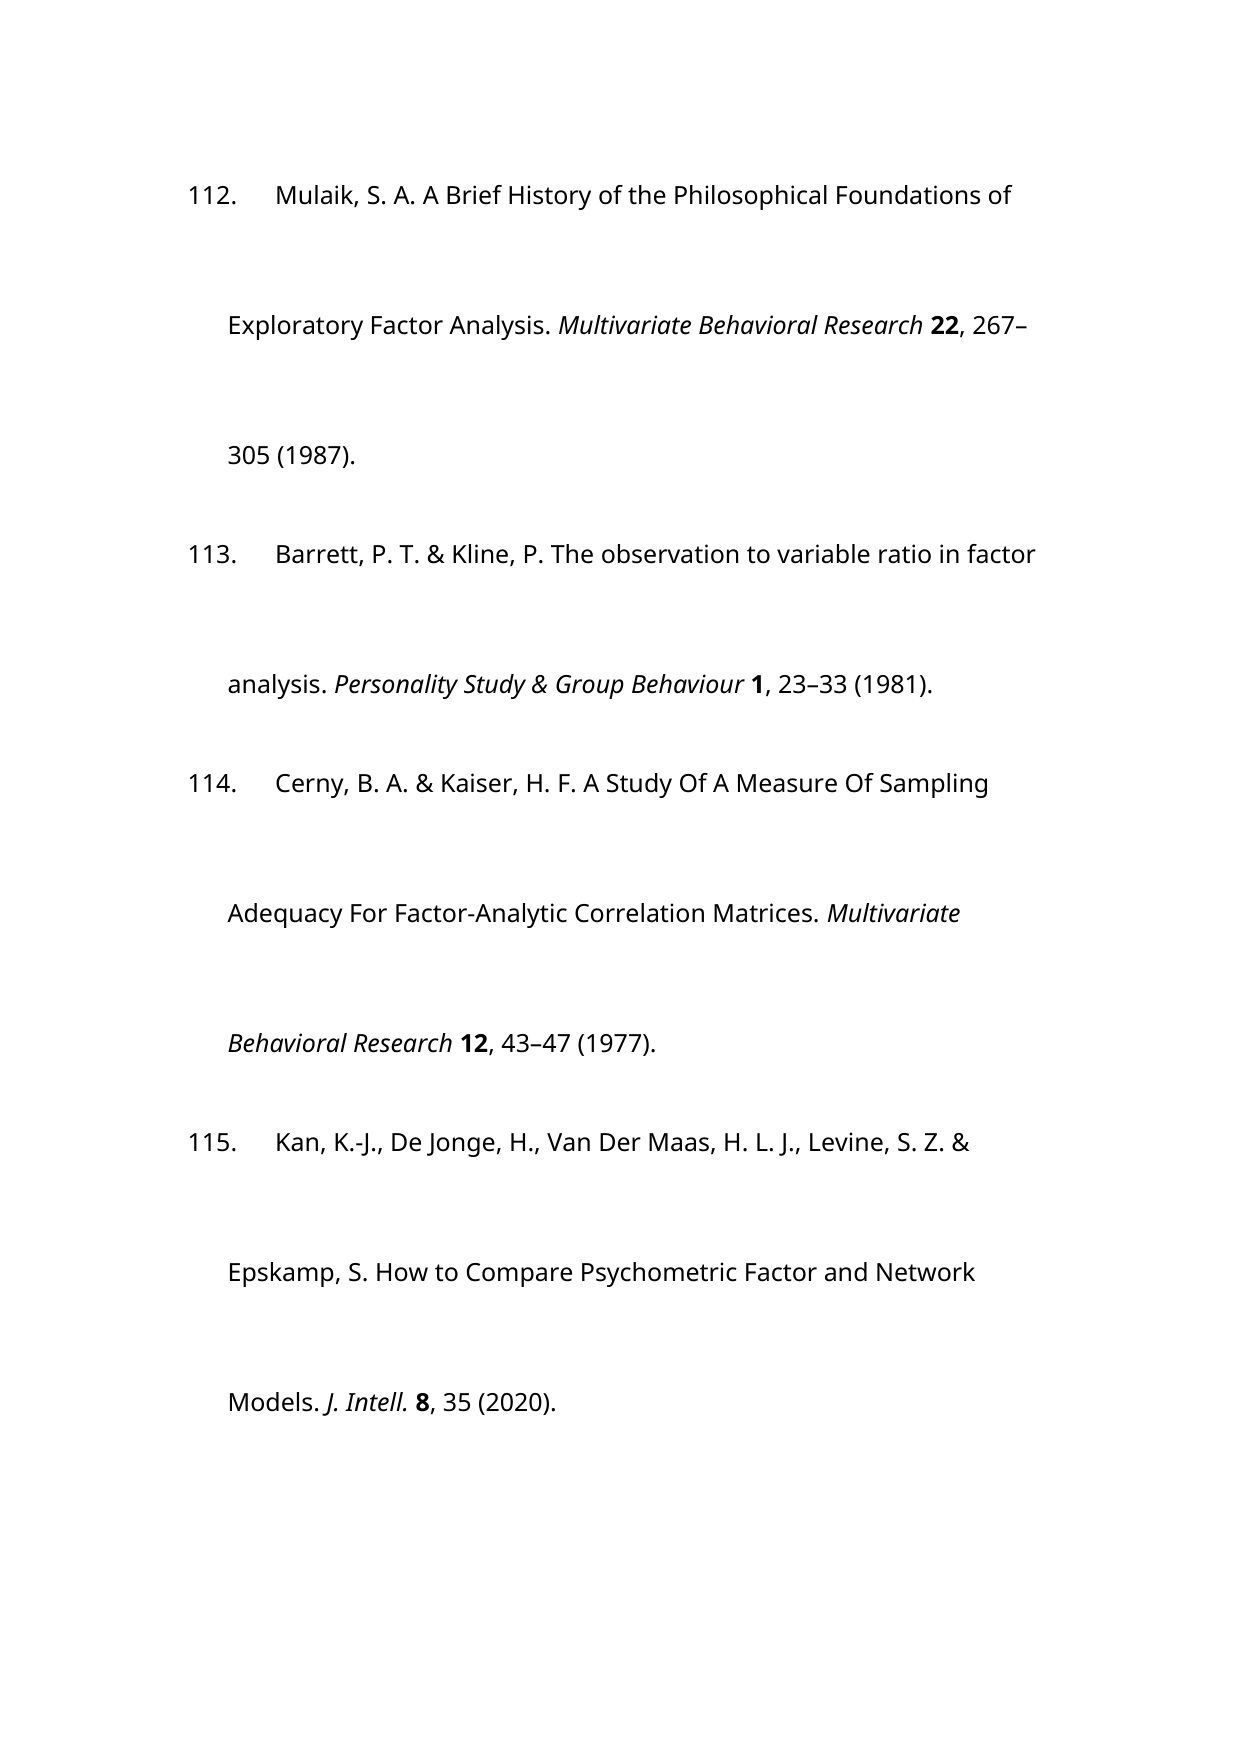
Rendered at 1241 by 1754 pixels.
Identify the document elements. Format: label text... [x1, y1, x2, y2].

text 114. Cerny, B. A. & Kaiser, H. F. A Study Of A Measure Of Sampling Adequacy For Factor-Analytic Correlation Matrices. Multivariate Behavioral Research 12, 43–47 (1977). [187, 750, 1053, 1075]
text 115. Kan, K.-J., De Jonge, H., Van Der Maas, H. L. J., Levine, S. Z. & Epskamp, S. How to Compare Psychometric Factor and Network Models. J. Intell. 8, 35 (2020). [187, 1109, 1053, 1434]
text 113. Barrett, P. T. & Kline, P. The observation to variable ratio in factor analysis. Personality Study & Group Behaviour 1, 23–33 (1981). [187, 521, 1053, 716]
text 112. Mulaik, S. A. A Brief History of the Philosophical Foundations of Exploratory Factor Analysis. Multivariate Behavioral Research 22, 267–305 (1987). [187, 162, 1053, 487]
